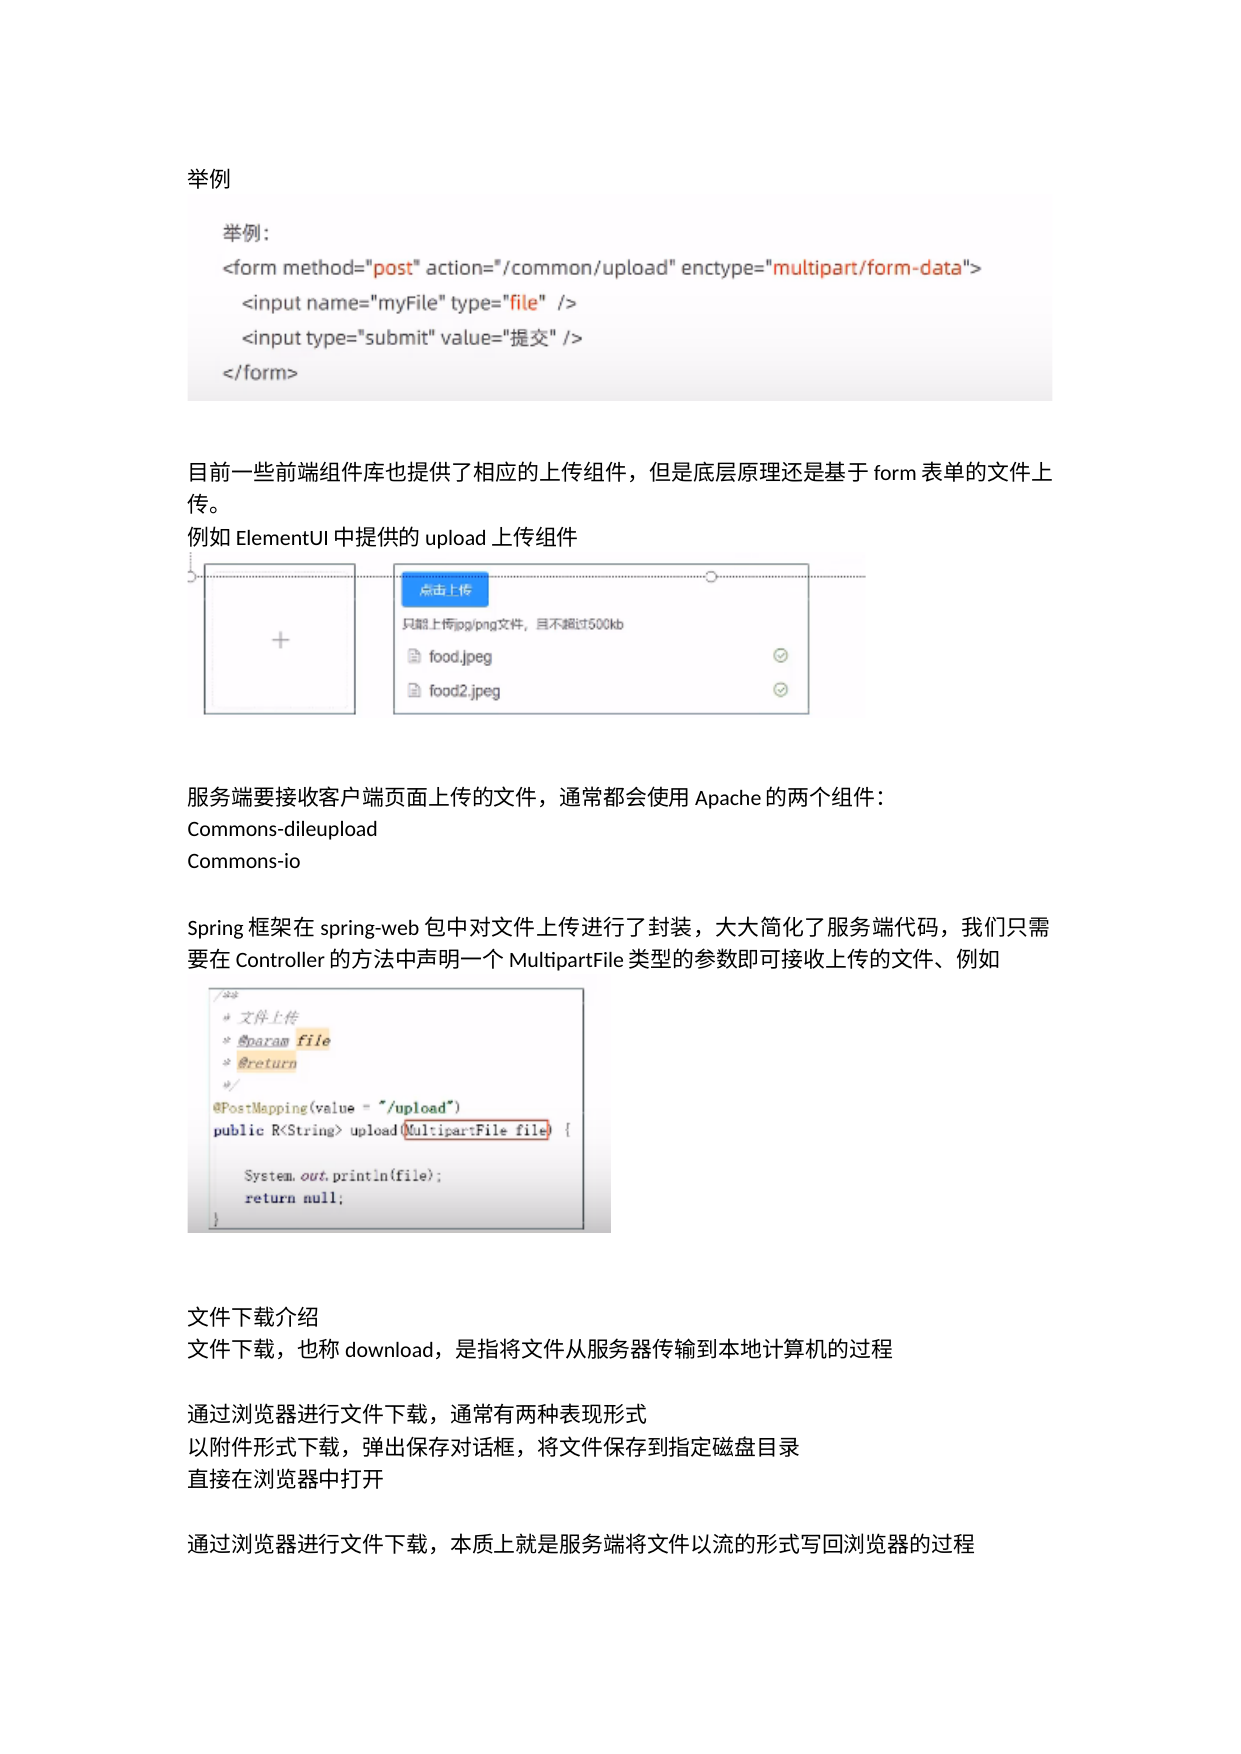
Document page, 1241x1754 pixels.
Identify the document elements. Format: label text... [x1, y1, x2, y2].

text Commons-dileupload [187, 812, 1053, 844]
text 例如ElementUI中提供的upload上传组件 [187, 519, 1053, 552]
text 目前一些前端组件库也提供了相应的上传组件，但是底层原理还是基于form表单的文件上传。 [187, 454, 1053, 519]
text 直接在浏览器中打开 [187, 1462, 1053, 1494]
text 服务端要接收客户端页面上传的文件，通常都会使用Apache的两个组件： [187, 779, 1053, 812]
text Spring框架在spring-web包中对文件上传进行了封装，大大简化了服务端代码，我们只需要在Controller的方法中声明一个MultipartFile类型的参数即可接收上传的文件、例如 [187, 909, 1053, 974]
text 以附件形式下载，弹出保存对话框，将文件保存到指定磁盘目录 [187, 1429, 1053, 1462]
text 通过浏览器进行文件下载，通常有两种表现形式 [187, 1397, 1053, 1429]
picture [187, 194, 1053, 401]
picture [187, 974, 611, 1233]
text 通过浏览器进行文件下载，本质上就是服务端将文件以流的形式写回浏览器的过程 [187, 1527, 1053, 1559]
text 文件下载，也称download，是指将文件从服务器传输到本地计算机的过程 [187, 1332, 1053, 1364]
text 文件下载介绍 [187, 1299, 1053, 1332]
picture [187, 552, 866, 718]
text 举例 [187, 162, 1053, 194]
text Commons-io [187, 844, 1053, 877]
